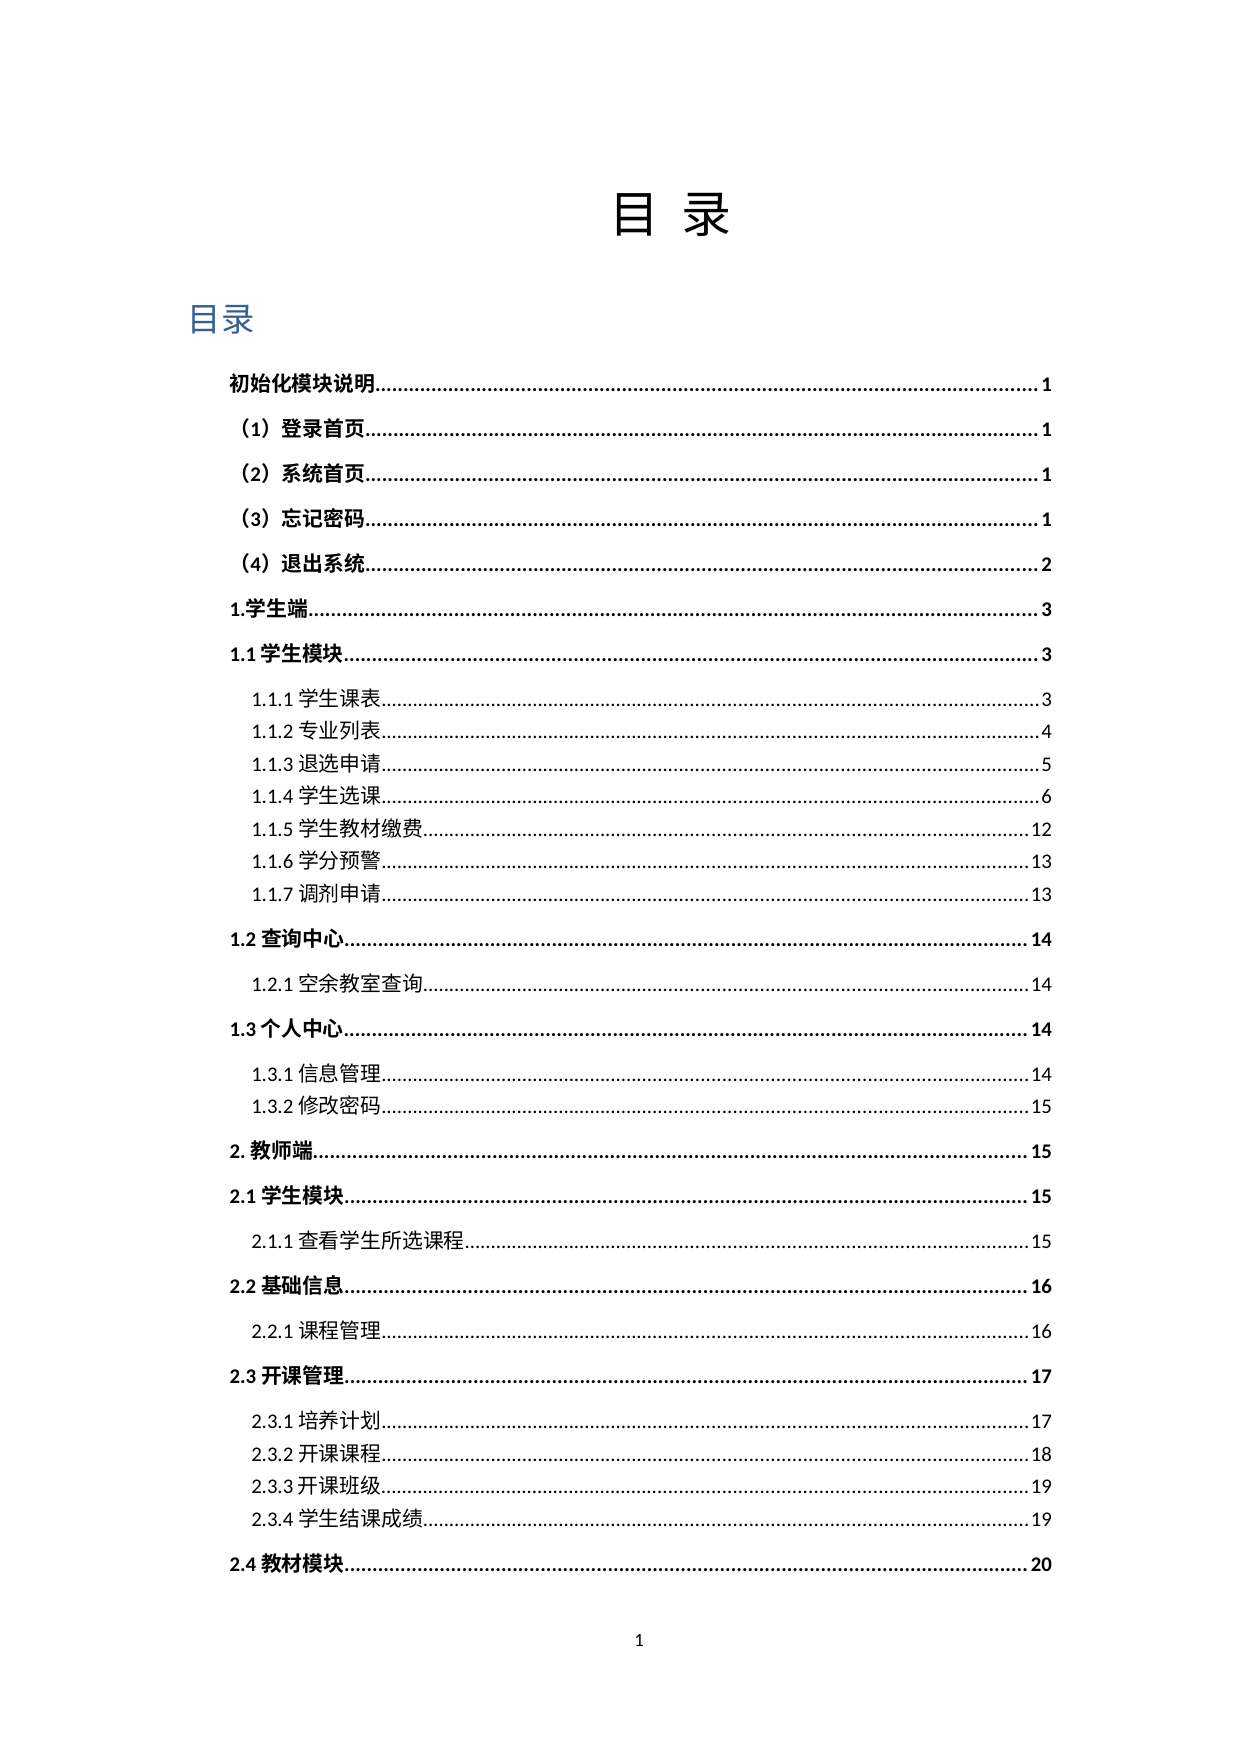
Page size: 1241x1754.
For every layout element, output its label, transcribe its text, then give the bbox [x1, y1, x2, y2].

text 1.1.3 退选申请 5 [209, 746, 1053, 778]
text 目录 [187, 284, 1053, 349]
text 2.1.1 查看学生所选课程 15 [209, 1223, 1053, 1256]
text 2. 教师端 15 [187, 1133, 1053, 1166]
text 1.3个人中心 14 [187, 1011, 1053, 1043]
text 1.2 查询中心 14 [187, 921, 1053, 953]
text 1.1.6 学分预警 13 [209, 843, 1053, 876]
text 初始化模块说明 1 [187, 366, 1053, 398]
text 1.1.1 学生课表 3 [209, 681, 1053, 713]
text 2.3 开课管理 17 [187, 1358, 1053, 1391]
text （2）系统首页 1 [187, 456, 1053, 488]
text 2.2.1 课程管理 16 [209, 1313, 1053, 1346]
text 1.2.1 空余教室查询 14 [209, 966, 1053, 998]
text 2.2 基础信息 16 [187, 1268, 1053, 1301]
text （1）登录首页 1 [187, 411, 1053, 443]
text 2.3.2 开课课程 18 [209, 1436, 1053, 1468]
text 1.1.2 专业列表 4 [209, 713, 1053, 746]
text 2.3.4 学生结课成绩 19 [209, 1501, 1053, 1533]
text 1.1.7 调剂申请 13 [209, 876, 1053, 908]
text 1.1.4 学生选课 6 [209, 778, 1053, 811]
text 1.1.5 学生教材缴费 12 [209, 811, 1053, 843]
text 1.3.2 修改密码 15 [209, 1088, 1053, 1121]
text 2.3.1 培养计划 17 [209, 1403, 1053, 1436]
text （4）退出系统 2 [187, 546, 1053, 578]
text 1.1学生模块 3 [187, 636, 1053, 668]
text （3）忘记密码 1 [187, 501, 1053, 533]
text 2.1 学生模块 15 [187, 1178, 1053, 1211]
text 2.4 教材模块 20 [187, 1546, 1053, 1578]
text 目 录 [187, 162, 1053, 259]
text 2.3.3开课班级 19 [209, 1468, 1053, 1501]
text 1.3.1 信息管理 14 [209, 1056, 1053, 1088]
text 1.学生端 3 [187, 591, 1053, 623]
